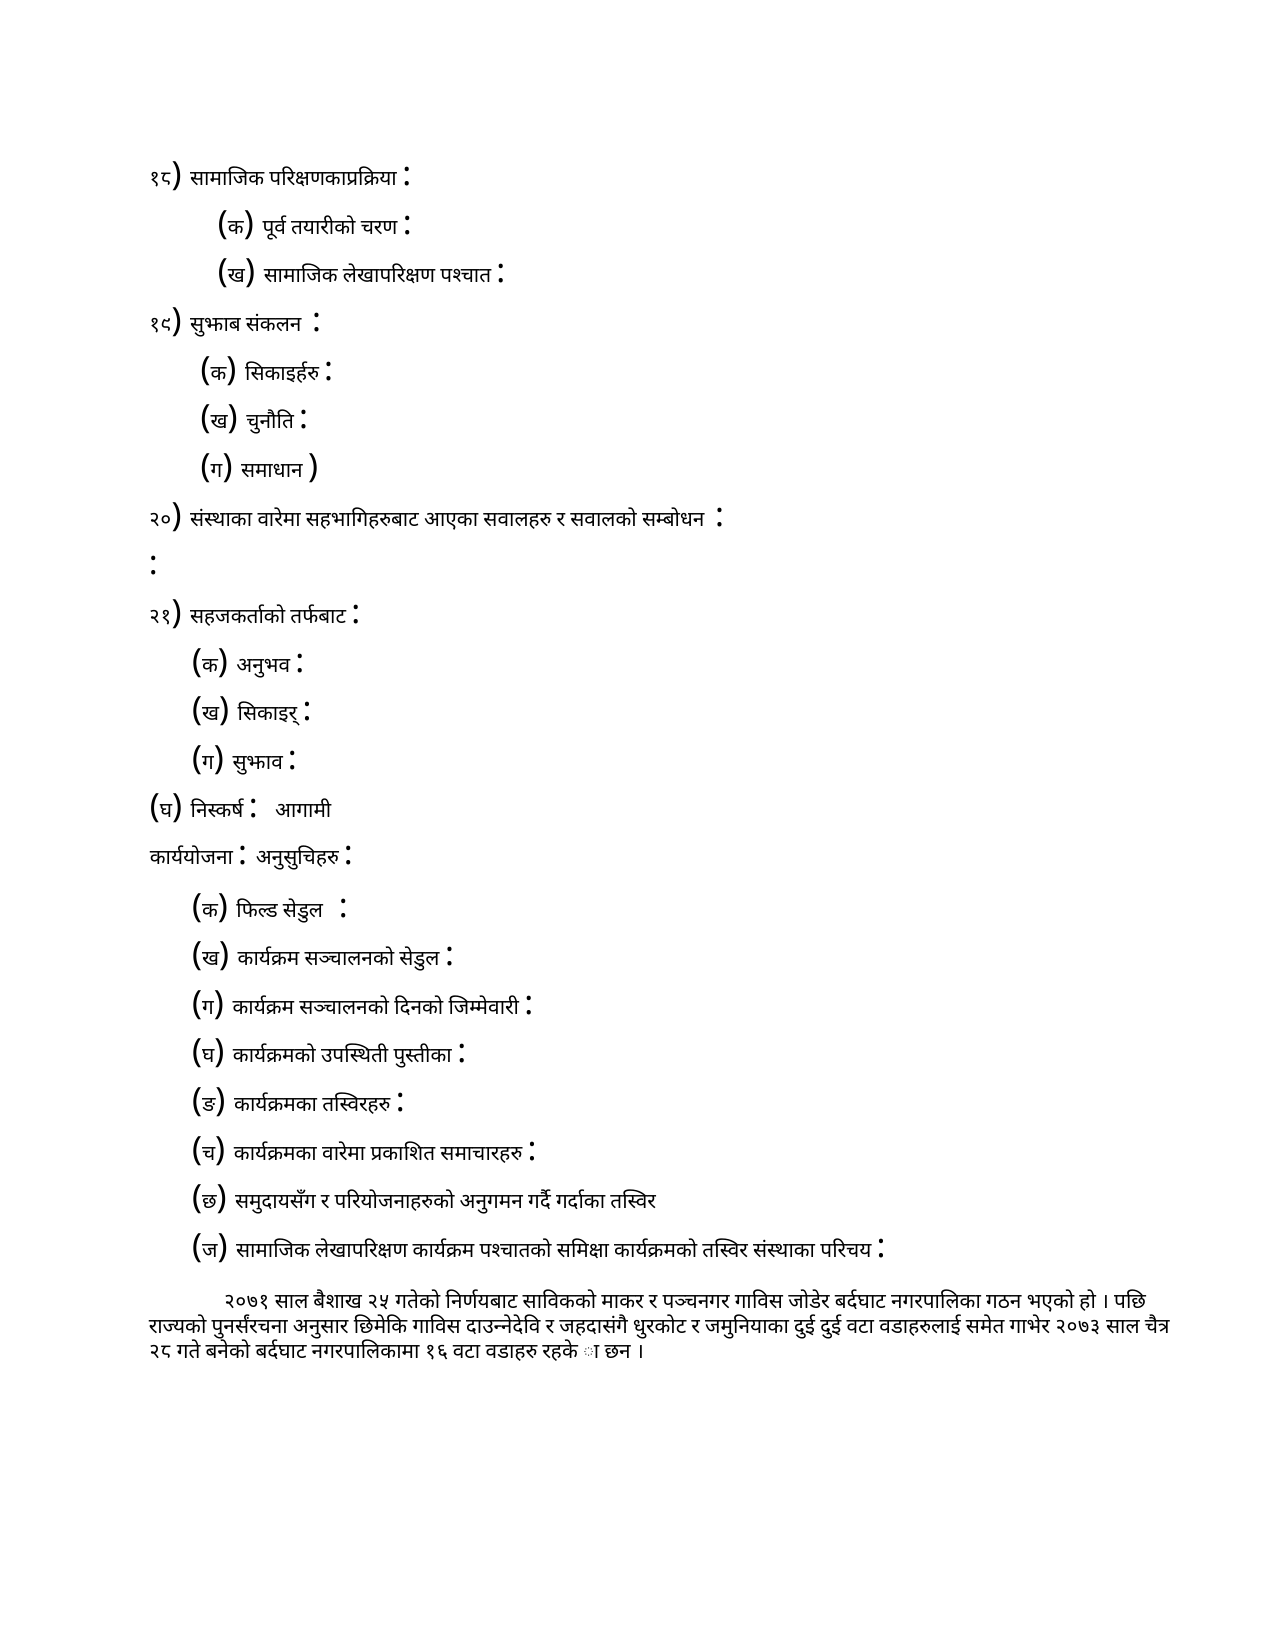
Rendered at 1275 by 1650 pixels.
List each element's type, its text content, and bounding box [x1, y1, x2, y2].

text (क) अनुभव : [148, 636, 1181, 682]
text २१) सहजकर्ताको तर्फबाट : [148, 588, 1181, 633]
text (छ) समुदायसँग र परियोजनाहरुको अनुगमन गर्दै गर्दाका तस्विर [148, 1173, 1181, 1219]
text १८) सामाजिक परिक्षणकाप्रक्रिया : [148, 150, 1181, 195]
text (ज) सामाजिक लेखापरिक्षण कार्यक्रम पश्चातको समिक्षा कार्यक्रमको तस्विर संस्थाका परिचय : [148, 1222, 1181, 1267]
text (ख) सिकाइर् : [148, 685, 1181, 731]
text (ग) सुझाव : (घ) निस्कर्ष : आगामी कार्ययोजना : अनुसुचिहरु : [148, 734, 371, 874]
text (च) कार्यक्रमका वारेमा प्रकाशित समाचारहरु : [148, 1124, 1181, 1170]
text २०) संस्थाका वारेमा सहभागिहरुबाट आएका सवालहरु र सवालकाे सम्बोधन : [148, 491, 1181, 536]
text (ख) कार्यक्रम सञ्चालनको सेडुल : [148, 930, 1181, 975]
text (ग) समाधान ) [148, 442, 1181, 487]
text (क) पूर्व तयारीको चरण : [148, 199, 1181, 244]
text (क) सिकाइर्हरु : [148, 344, 1181, 390]
text (क) फिल्ड सेडुल : [148, 881, 1181, 927]
text २०७१ साल बैशाख २५ गतेको निर्णयबाट साविकको माकर र पञ्चनगर गाविस जोडेर बर्दघाट नगरपालिका गठन भएको हो । पछि राज्यको पुनर्संरचना अनुसार छिमेकि गाविस दाउन्नेदेवि र जहदासंगै धुरकोट र जमुनियाका दुई दुई वटा वडाहरुलाई समेत गाभेर २०७३ साल चैत्र २८ गते बनेको बर्दघाट नगरपालिकामा १६ वटा वडाहरु रहके ा छन । [148, 1288, 1181, 1363]
text (ङ) कार्यक्रमका तस्विरहरु : [148, 1076, 1181, 1121]
text (ग) कार्यक्रम सञ्चालनको दिनको जिम्मेवारी : [148, 979, 1181, 1024]
text (घ) कार्यक्रमको उपस्थिती पुस्तीका : [148, 1027, 1181, 1073]
text १९) सुझाब संकलन : [148, 296, 1181, 341]
text (ख) चुनौति : [148, 393, 1181, 439]
text : [148, 539, 1181, 584]
text (ख) सामाजिक लेखापरिक्षण पश्चात : [148, 247, 1181, 293]
